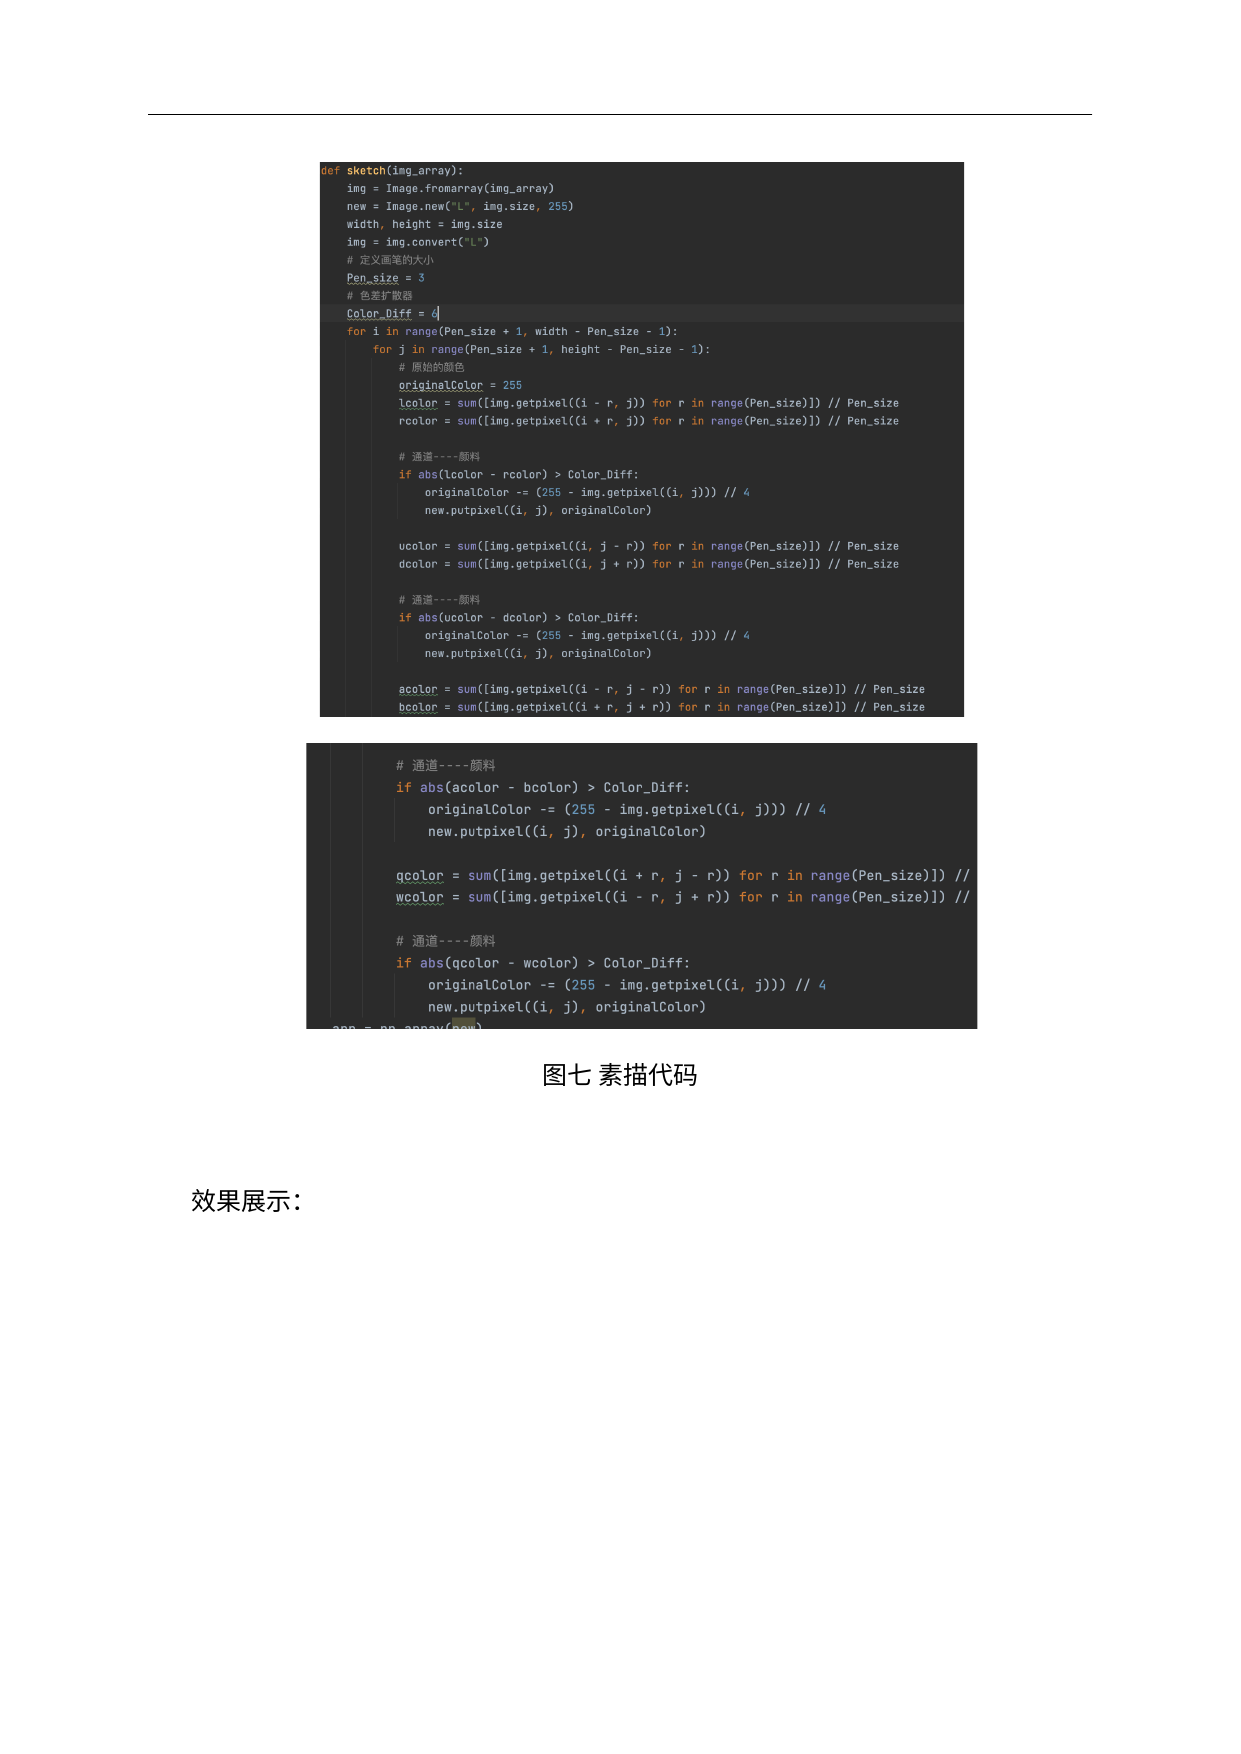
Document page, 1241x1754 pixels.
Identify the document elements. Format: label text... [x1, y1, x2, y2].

picture [306, 743, 978, 1029]
text 效果展示： [148, 1181, 1092, 1218]
picture [319, 162, 965, 717]
text 图七 素描代码 [148, 1056, 1092, 1092]
